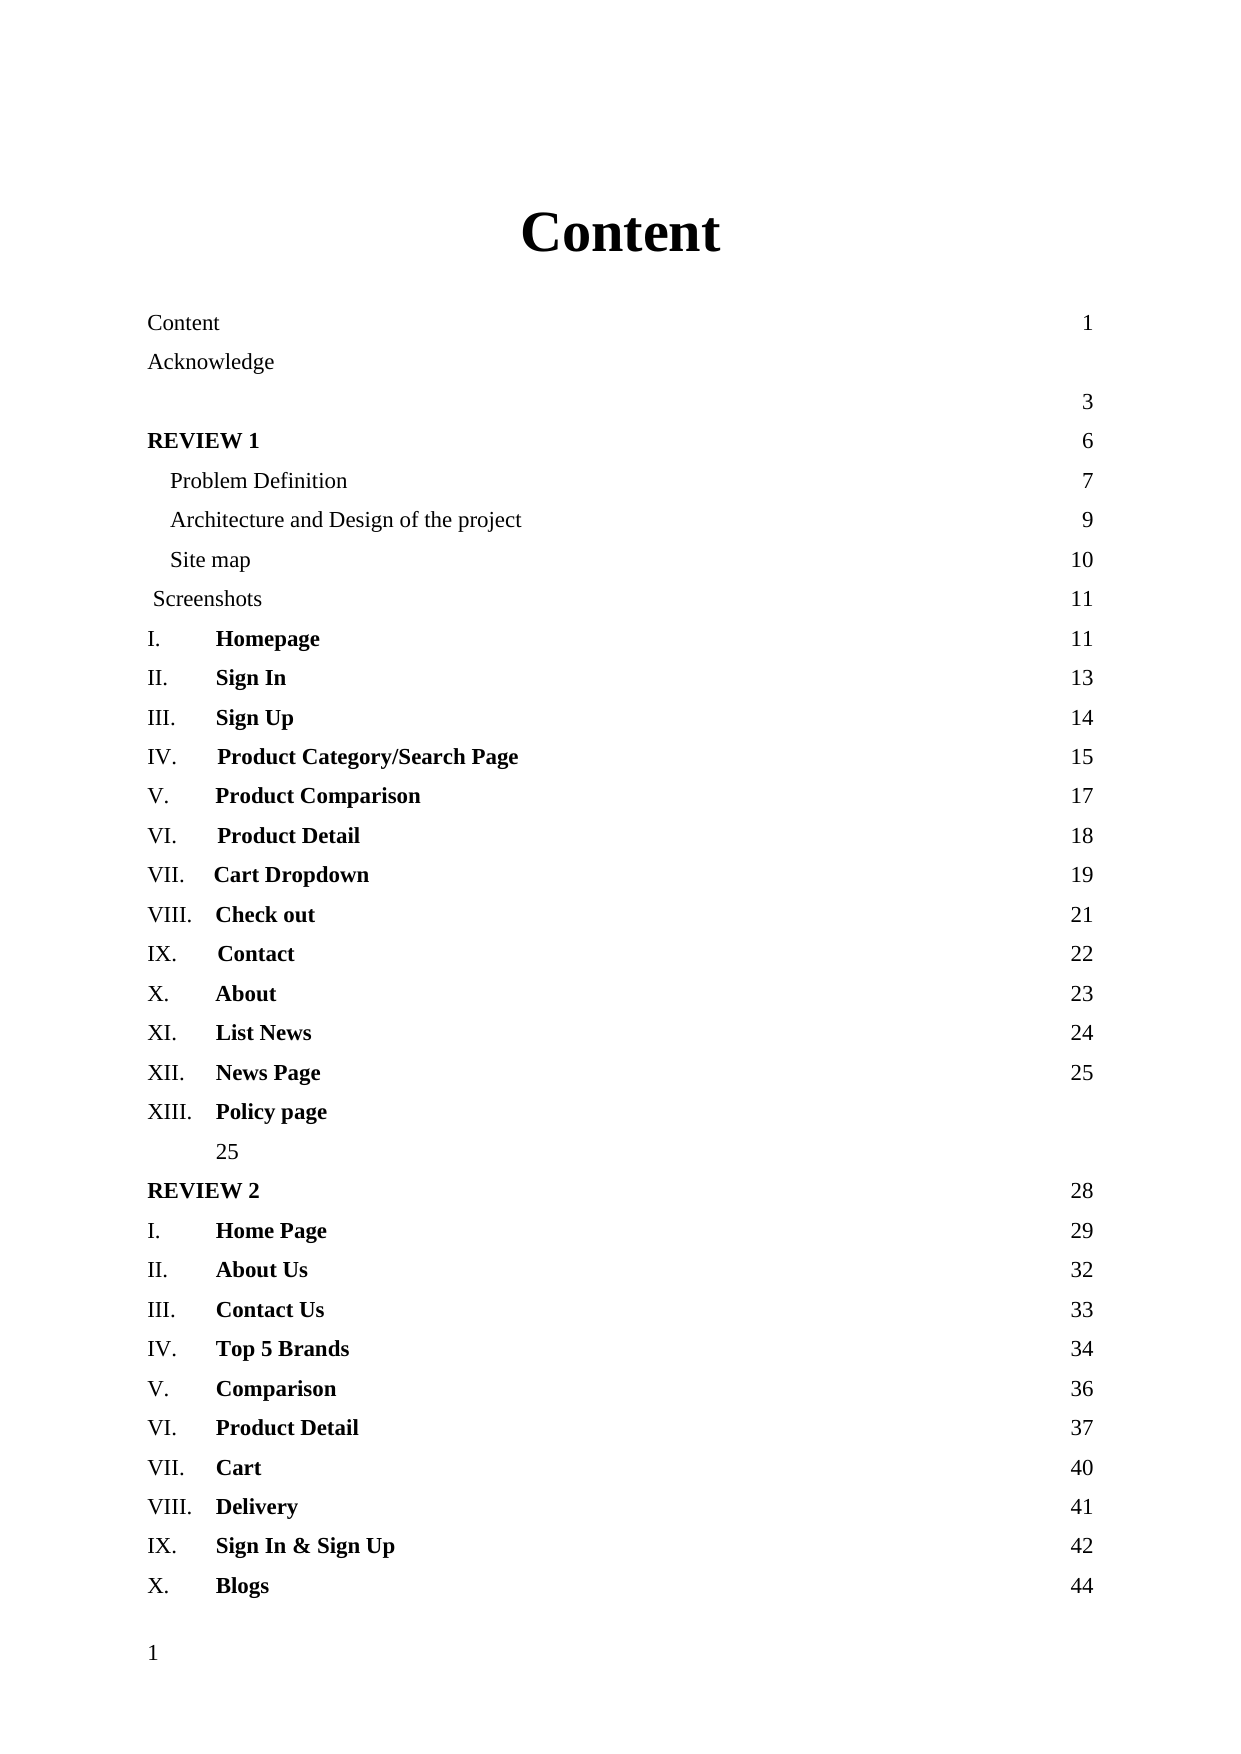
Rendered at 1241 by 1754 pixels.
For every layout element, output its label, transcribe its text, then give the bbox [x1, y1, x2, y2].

subtitle Content [147, 197, 1093, 264]
